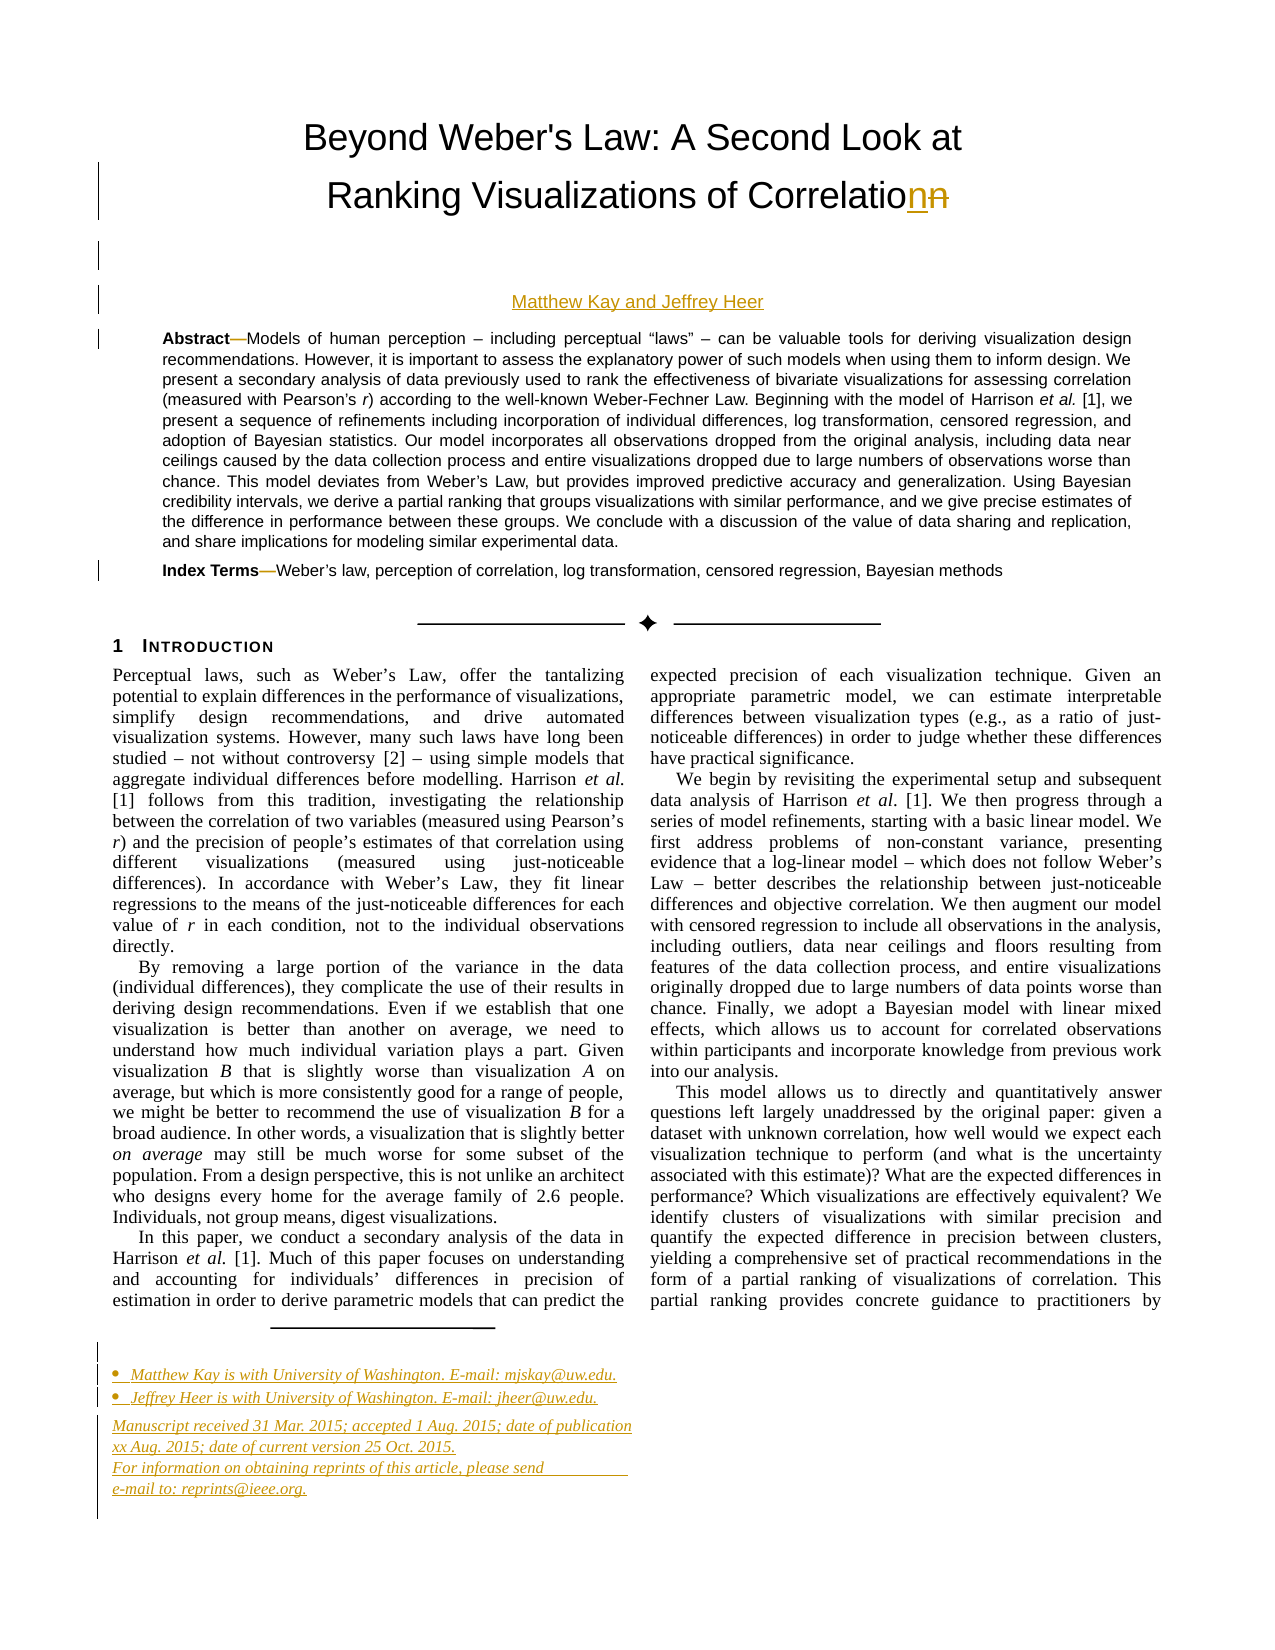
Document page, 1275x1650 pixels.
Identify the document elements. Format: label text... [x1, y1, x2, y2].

text Abstract—Models of human perception – including perceptual “laws” – can be valuable tools for deriving visualization design recommendations. However, it is important to assess the explanatory power of such models when using them to inform design. We present a secondary analysis of data previously used to rank the effectiveness of bivariate visualizations for assessing correlation (measured with Pearson’s r) according to the well-known Weber-Fechner Law. Beginning with the model of Harrison et al. [1], we present a sequence of refinements including incorporation of individual differences, log transformation, censored regression, and adoption of Bayesian statistics. Our model incorporates all observations dropped from the original analysis, including data near ceilings caused by the data collection process and entire visualizations dropped due to large numbers of observations worse than chance. This model deviates from Weber’s Law, but provides improved predictive accuracy and generalization. Using Bayesian credibility intervals, we derive a partial ranking that groups visualizations with similar performance, and we give precise estimates of the difference in performance between these groups. We conclude with a discussion of the value of data sharing and replication, and share implications for modeling similar experimental data. [162, 328, 1133, 552]
text We begin by revisiting the experimental setup and subsequent data analysis of Harrison et al. [1]. We then progress through a series of model refinements, starting with a basic linear model. We first address problems of non-constant variance, presenting evidence that a log-linear model – which does not follow Weber’s Law – better describes the relationship between just-noticeable differences and objective correlation. We then augment our model with censored regression to include all observations in the analysis, including outliers, data near ceilings and floors resulting from features of the data collection process, and entire visualizations originally dropped due to large numbers of data points worse than chance. Finally, we adopt a Bayesian model with linear mixed effects, which allows us to account for correlated observations within participants and incorporate knowledge from previous work into our analysis. [650, 769, 1162, 1081]
subtitle Introduction [112, 636, 625, 656]
list Perceptual laws, such as Weber’s Law, offer the tantalizing potential to explain differences in the performance of visualizations, simplify design recommendations, and drive automated visualization systems. However, many such laws have long been studied – not without controversy [2] – using simple models that aggregate individual differences before modelling. Harrison et al. [1] follows from this tradition, investigating the relationship between the correlation of two variables (measured using Pearson’s r) and the precision of people’s estimates of that correlation using different visualizations (measured using just-noticeable differences). In accordance with Weber’s Law, they fit linear regressions to the means of the just-noticeable differences for each value of r in each condition, not to the individual observations directly. [112, 665, 625, 956]
text Index Terms—Weber’s law, perception of correlation, log transformation, censored regression, Bayesian methods [162, 560, 1133, 581]
text By removing a large portion of the variance in the data (individual differences), they complicate the use of their results in deriving design recommendations. Even if we establish that one visualization is better than another on average, we need to understand how much individual variation plays a part. Given visualization B that is slightly worse than visualization A on average, but which is more consistently good for a range of people, we might be better to recommend the use of visualization B for a broad audience. In other words, a visualization that is slightly better on average may still be much worse for some subset of the population. From a design perspective, this is not unlike an architect who designs every home for the average family of 2.6 people. Individuals, not group means, digest visualizations. [112, 956, 625, 1227]
text In this paper, we conduct a secondary analysis of the data in Harrison et al. [1]. Much of this paper focuses on understanding and accounting for individuals’ differences in precision of estimation in order to derive parametric models that can predict the expected precision of each visualization technique. Given an appropriate parametric model, we can estimate interpretable differences between visualization types (e.g., as a ratio of just-noticeable differences) in order to judge whether these differences have practical significance. [112, 1227, 625, 1311]
text In this paper, we conduct a secondary analysis of the data in Harrison et al. [1]. Much of this paper focuses on understanding and accounting for individuals’ differences in precision of estimation in order to derive parametric models that can predict the expected precision of each visualization technique. Given an appropriate parametric model, we can estimate interpretable differences between visualization types (e.g., as a ratio of just-noticeable differences) in order to judge whether these differences have practical significance. [650, 665, 1162, 769]
title Beyond Weber's Law: A Second Look at Ranking Visualizations of Correlatio [112, 103, 1162, 220]
